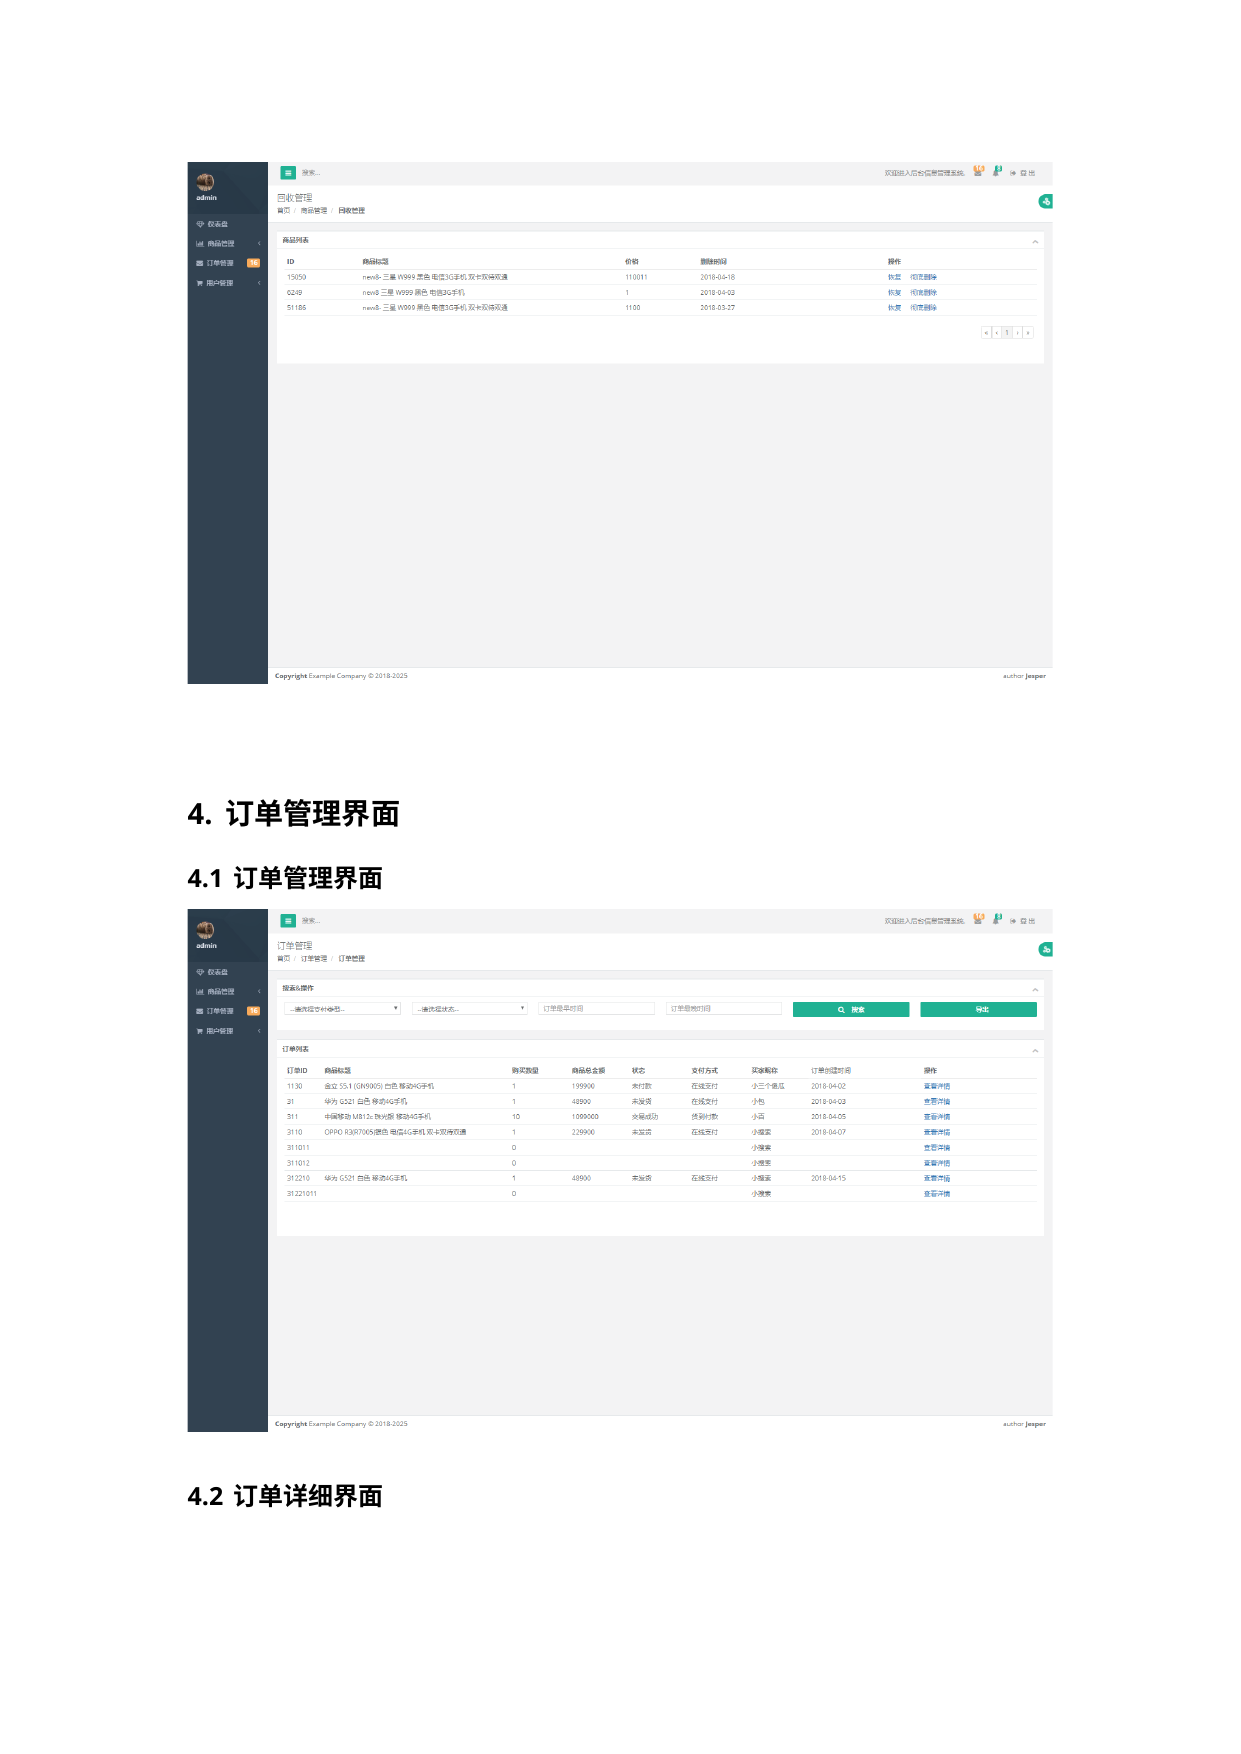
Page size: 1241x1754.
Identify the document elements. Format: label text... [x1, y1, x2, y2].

list 订单管理界面 [187, 844, 1053, 909]
list 订单管理界面 [187, 779, 1053, 844]
picture [187, 162, 1053, 684]
picture [187, 909, 1053, 1432]
list 订单详细界面 [187, 1462, 1053, 1527]
